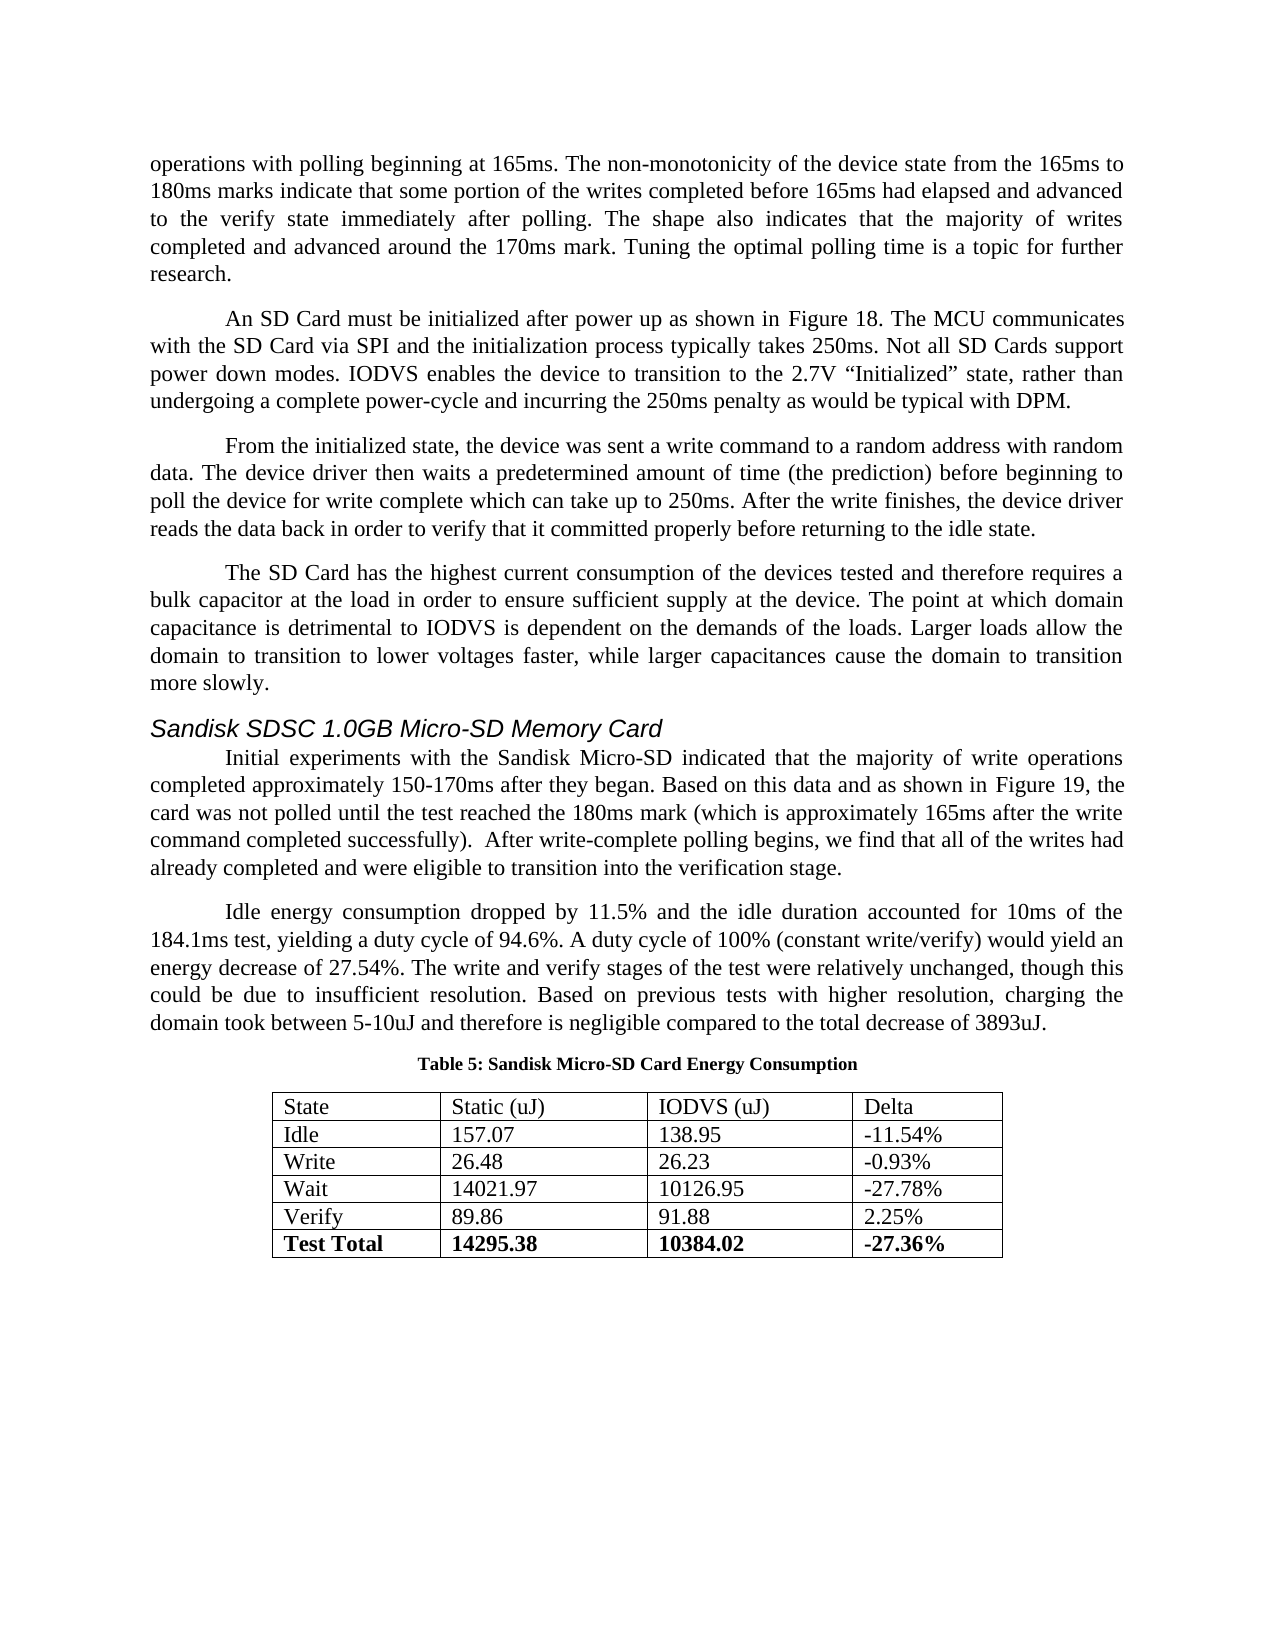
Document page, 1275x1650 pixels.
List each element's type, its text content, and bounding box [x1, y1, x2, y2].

text Idle energy consumption dropped by 11.5% and the idle duration accounted for 10ms of the 184.1ms test, yielding a duty cycle of 94.6%. A duty cycle of 100% (constant write/verify) would yield an energy decrease of 27.54%. The write and verify stages of the test were relatively unchanged, though this could be due to insufficient resolution. Based on previous tests with higher resolution, charging the domain took between 5-10uJ and therefore is negligible compared to the total decrease of 3893uJ. [150, 898, 1125, 1035]
table_cell Idle [273, 1121, 440, 1147]
table_cell -27.78% [853, 1176, 1002, 1202]
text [150, 150, 1125, 287]
table_cell 91.88 [648, 1203, 852, 1229]
table_cell Write [273, 1148, 440, 1174]
table_cell 26.23 [648, 1148, 852, 1174]
table_cell 89.86 [441, 1203, 647, 1229]
table_cell 14295.38 [441, 1230, 647, 1257]
text An SD Card must be initialized after power up as shown in Figure 18. The MCU communicates with the SD Card via SPI and the initialization process typically takes 250ms. Not all SD Cards support power down modes. IODVS enables the device to transition to the 2.7V “Initialized” state, rather than undergoing a complete power-cycle and incurring the 250ms penalty as would be typical with DPM. [150, 305, 1125, 414]
text From the initialized state, the device was sent a write command to a random address with random data. The device driver then waits a predetermined amount of time (the prediction) before beginning to poll the device for write complete which can take up to 250ms. After the write finishes, the device driver reads the data back in order to verify that it committed properly before returning to the idle state. [150, 432, 1125, 541]
table_cell -11.54% [853, 1121, 1002, 1147]
subtitle Sandisk SDSC 1.0GB Micro-SD Memory Card [150, 713, 1125, 742]
text The SD Card has the highest current consumption of the devices tested and therefore requires a bulk capacitor at the load in order to ensure sufficient supply at the device. The point at which domain capacitance is detrimental to IODVS is dependent on the demands of the loads. Larger loads allow the domain to transition to lower voltages faster, while larger capacitances cause the domain to transition more slowly. [150, 559, 1125, 696]
table_cell Test Total [273, 1230, 440, 1257]
table_cell 14021.97 [441, 1176, 647, 1202]
table_cell -27.36% [853, 1230, 1002, 1257]
text Table 5: Sandisk Micro-SD Card Energy Consumption [150, 1053, 1125, 1074]
text Initial experiments with the Sandisk Micro-SD indicated that the majority of write operations completed approximately 150-170ms after they began. Based on this data and as shown in Figure 19, the card was not polled until the test reached the 180ms mark (which is approximately 165ms after the write command completed successfully). After write-complete polling begins, we find that all of the writes had already completed and were eligible to transition into the verification stage. [150, 744, 1125, 880]
table_cell 2.25% [853, 1203, 1002, 1229]
table_header IODVS (uJ) [648, 1093, 852, 1120]
table_cell Wait [273, 1176, 440, 1202]
table_cell -0.93% [853, 1148, 1002, 1174]
table_header Delta [853, 1093, 1002, 1120]
table_cell Verify [273, 1203, 440, 1229]
table_cell 138.95 [648, 1121, 852, 1147]
table_cell 10126.95 [648, 1176, 852, 1202]
table_header Static (uJ) [441, 1093, 647, 1120]
table_header State [273, 1093, 440, 1120]
table_cell 157.07 [441, 1121, 647, 1147]
table_cell 10384.02 [648, 1230, 852, 1257]
table_cell 26.48 [441, 1148, 647, 1174]
